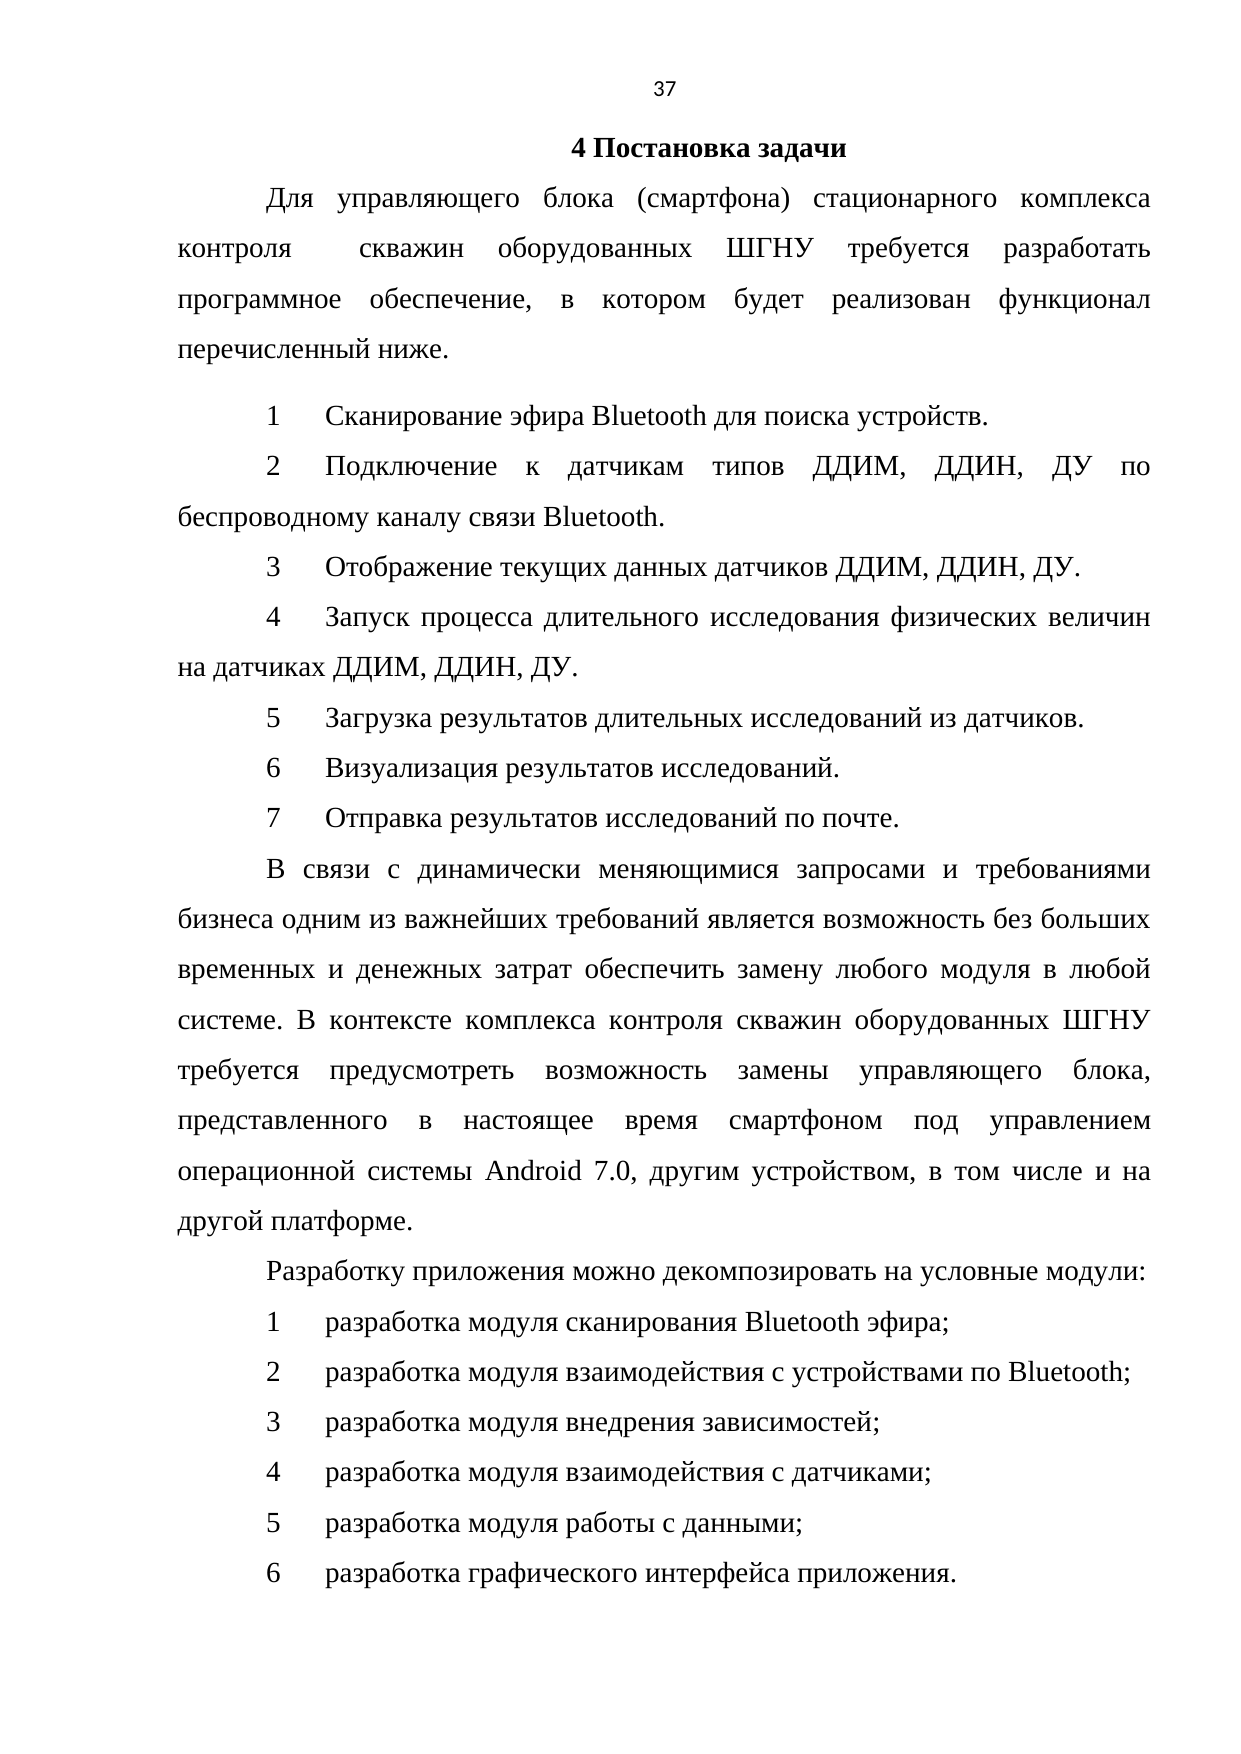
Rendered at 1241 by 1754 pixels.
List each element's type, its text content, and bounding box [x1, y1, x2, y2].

list Загрузка результатов длительных исследований из датчиков. [177, 700, 1152, 733]
list разработка модуля работы с данными; [177, 1505, 1152, 1538]
list Отображение текущих данных датчиков ДДИМ, ДДИН, ДУ. [177, 549, 1152, 582]
list Отправка результатов исследований по почте. [177, 801, 1152, 834]
subtitle 4 Постановка задачи [177, 130, 1152, 163]
list Визуализация результатов исследований. [177, 750, 1152, 784]
list Запуск процесса длительного исследования физических величин на датчиках ДДИМ, ДДИН, ДУ. [177, 599, 1152, 683]
text В связи с динамически меняющимися запросами и требованиями бизнеса одним из важнейших требований является возможность без больших временных и денежных затрат обеспечить замену любого модуля в любой системе. В контексте комплекса контроля скважин оборудованных ШГНУ требуется предусмотреть возможность замены управляющего блока, представленного в настоящее время смартфоном под управлением операционной системы Android 7.0, другим устройством, в том числе и на другой платформе. [177, 851, 1152, 1237]
list разработка модуля взаимодействия с устройствами по Bluetooth; [177, 1354, 1152, 1387]
list Подключение к датчикам типов ДДИМ, ДДИН, ДУ по беспроводному каналу связи Bluetooth. [177, 448, 1152, 532]
list разработка графического интерфейса приложения. [177, 1555, 1152, 1589]
list Сканирование эфира Bluetooth для поиска устройств. [177, 398, 1152, 432]
list разработка модуля сканирования Bluetooth эфира; [177, 1304, 1152, 1337]
list разработка модуля взаимодействия с датчиками; [177, 1454, 1152, 1488]
list разработка модуля внедрения зависимостей; [177, 1404, 1152, 1438]
text Разработку приложения можно декомпозировать на условные модули: [177, 1253, 1152, 1287]
text Для управляющего блока (смартфона) стационарного комплекса контроля скважин оборудованных ШГНУ требуется разработать программное обеспечение, в котором будет реализован функционал перечисленный ниже. [177, 180, 1152, 364]
